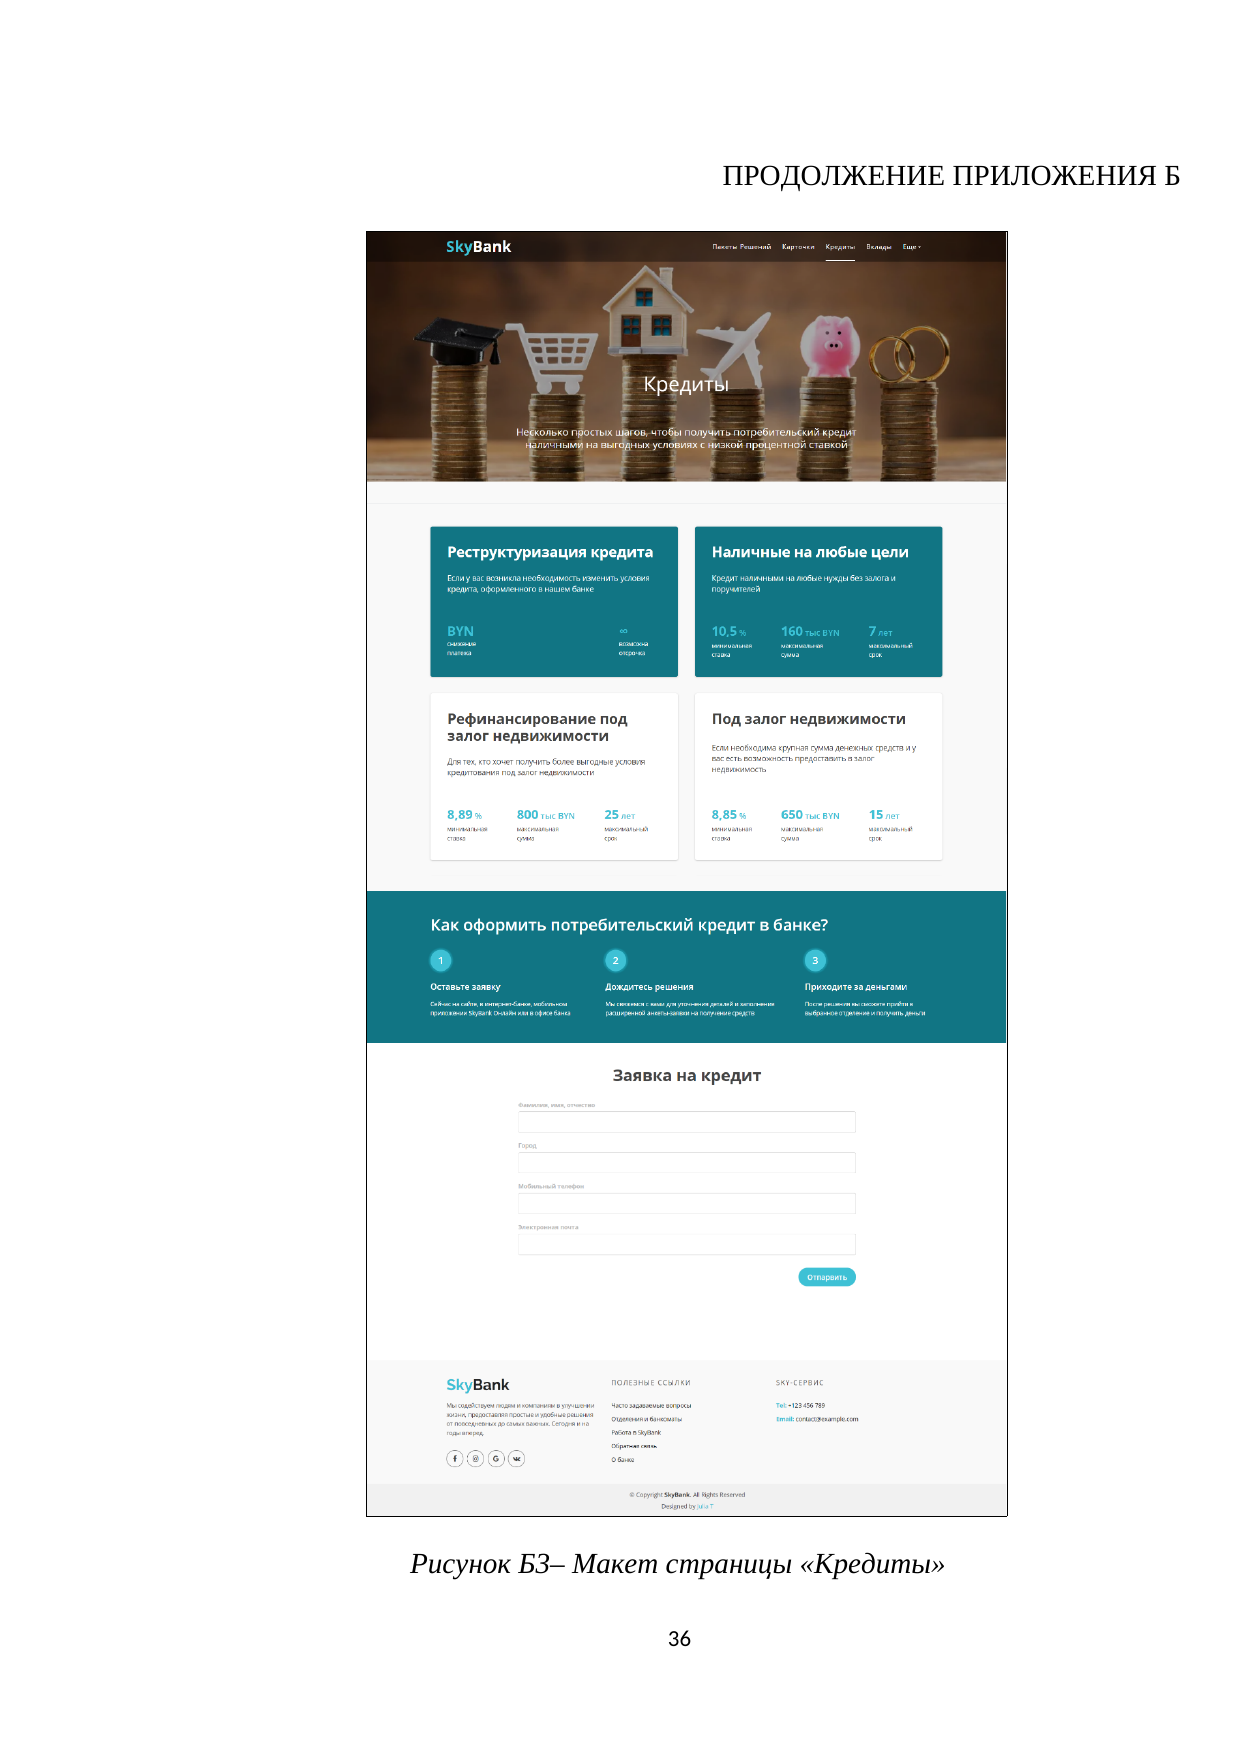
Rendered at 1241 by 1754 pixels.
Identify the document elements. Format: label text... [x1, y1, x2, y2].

text Рисунок Б3– Макет страницы «Кредиты» [177, 1543, 1181, 1581]
picture [367, 232, 1007, 1516]
text ПРОДОЛЖЕНИЕ ПРИЛОЖЕНИЯ Б [177, 156, 1181, 193]
